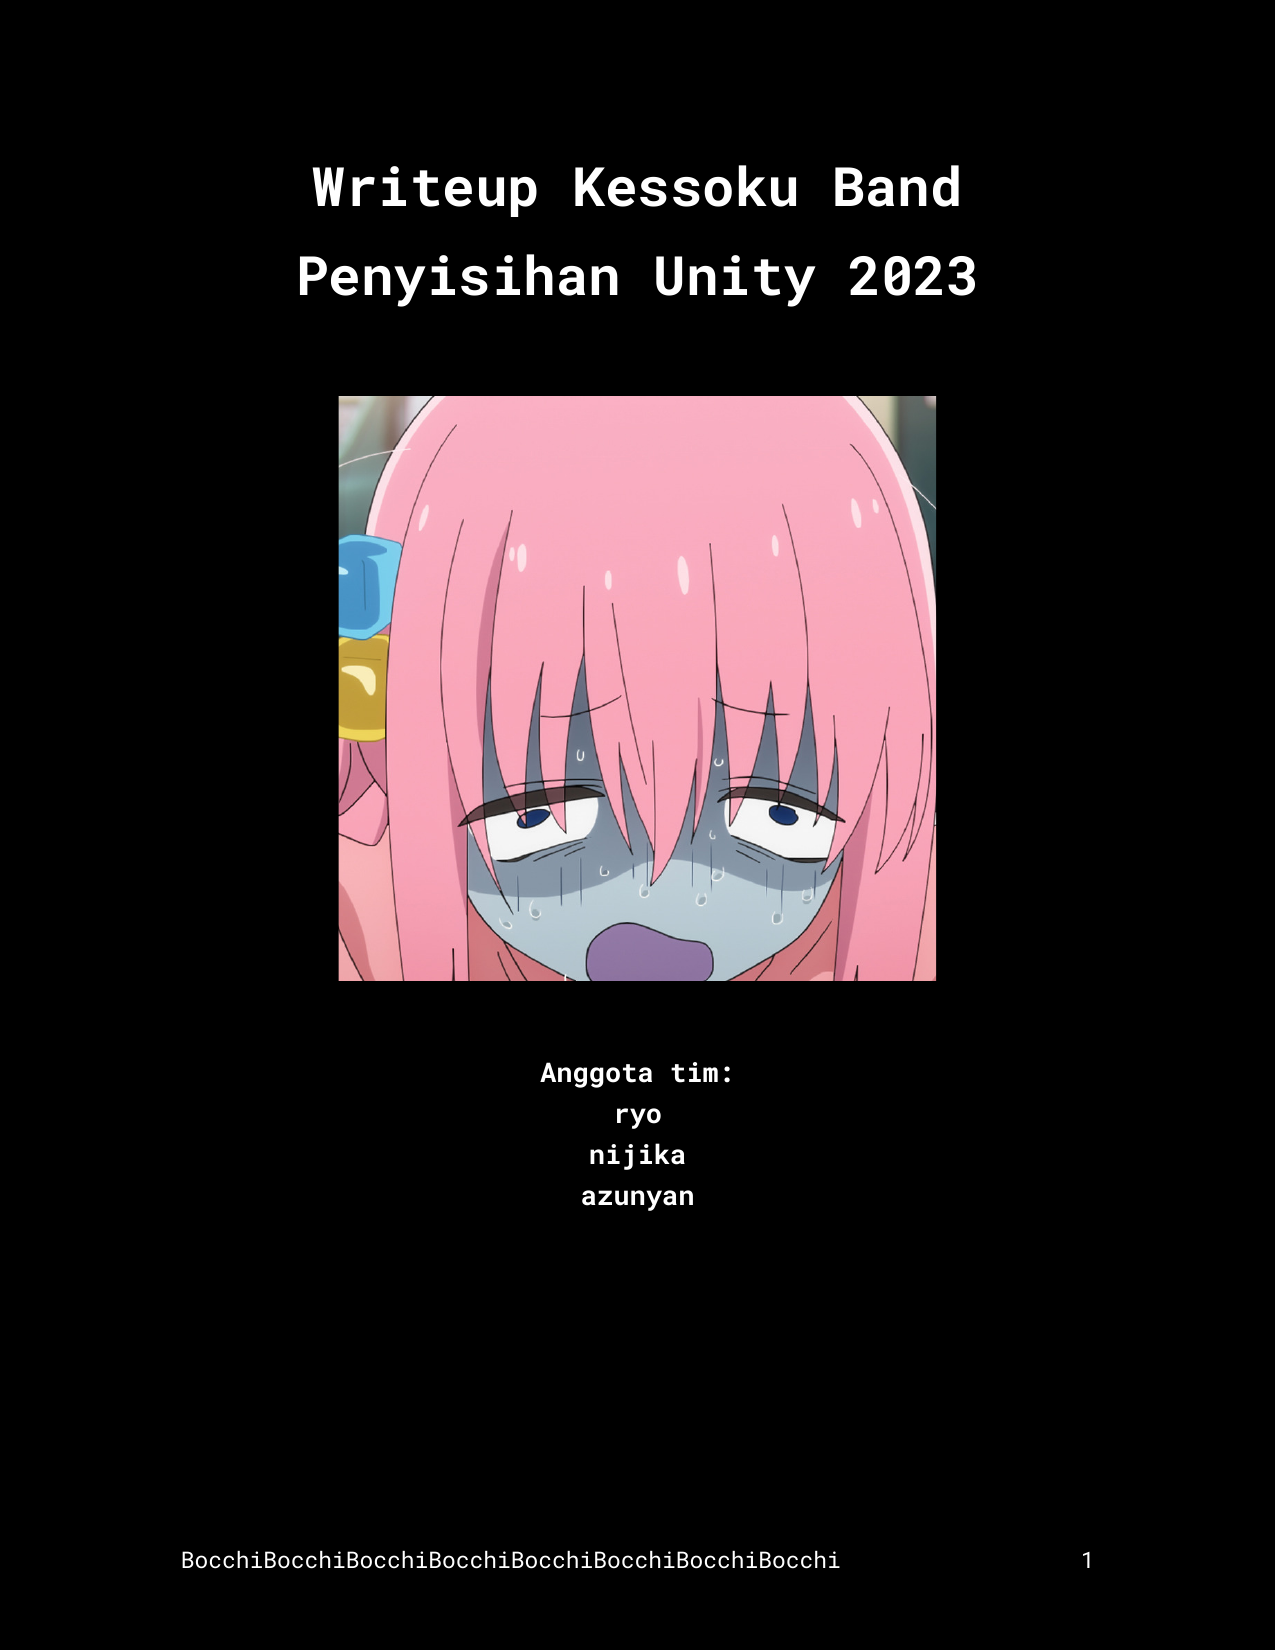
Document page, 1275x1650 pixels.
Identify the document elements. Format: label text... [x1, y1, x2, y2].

text Anggota tim: [150, 1054, 1125, 1090]
picture [338, 396, 937, 981]
text nijika [150, 1136, 1125, 1172]
text ryo [150, 1095, 1125, 1131]
title Penyisihan Unity 2023 [150, 238, 1125, 310]
text azunyan [150, 1177, 1125, 1213]
title Writeup Kessoku Band [150, 150, 1125, 221]
